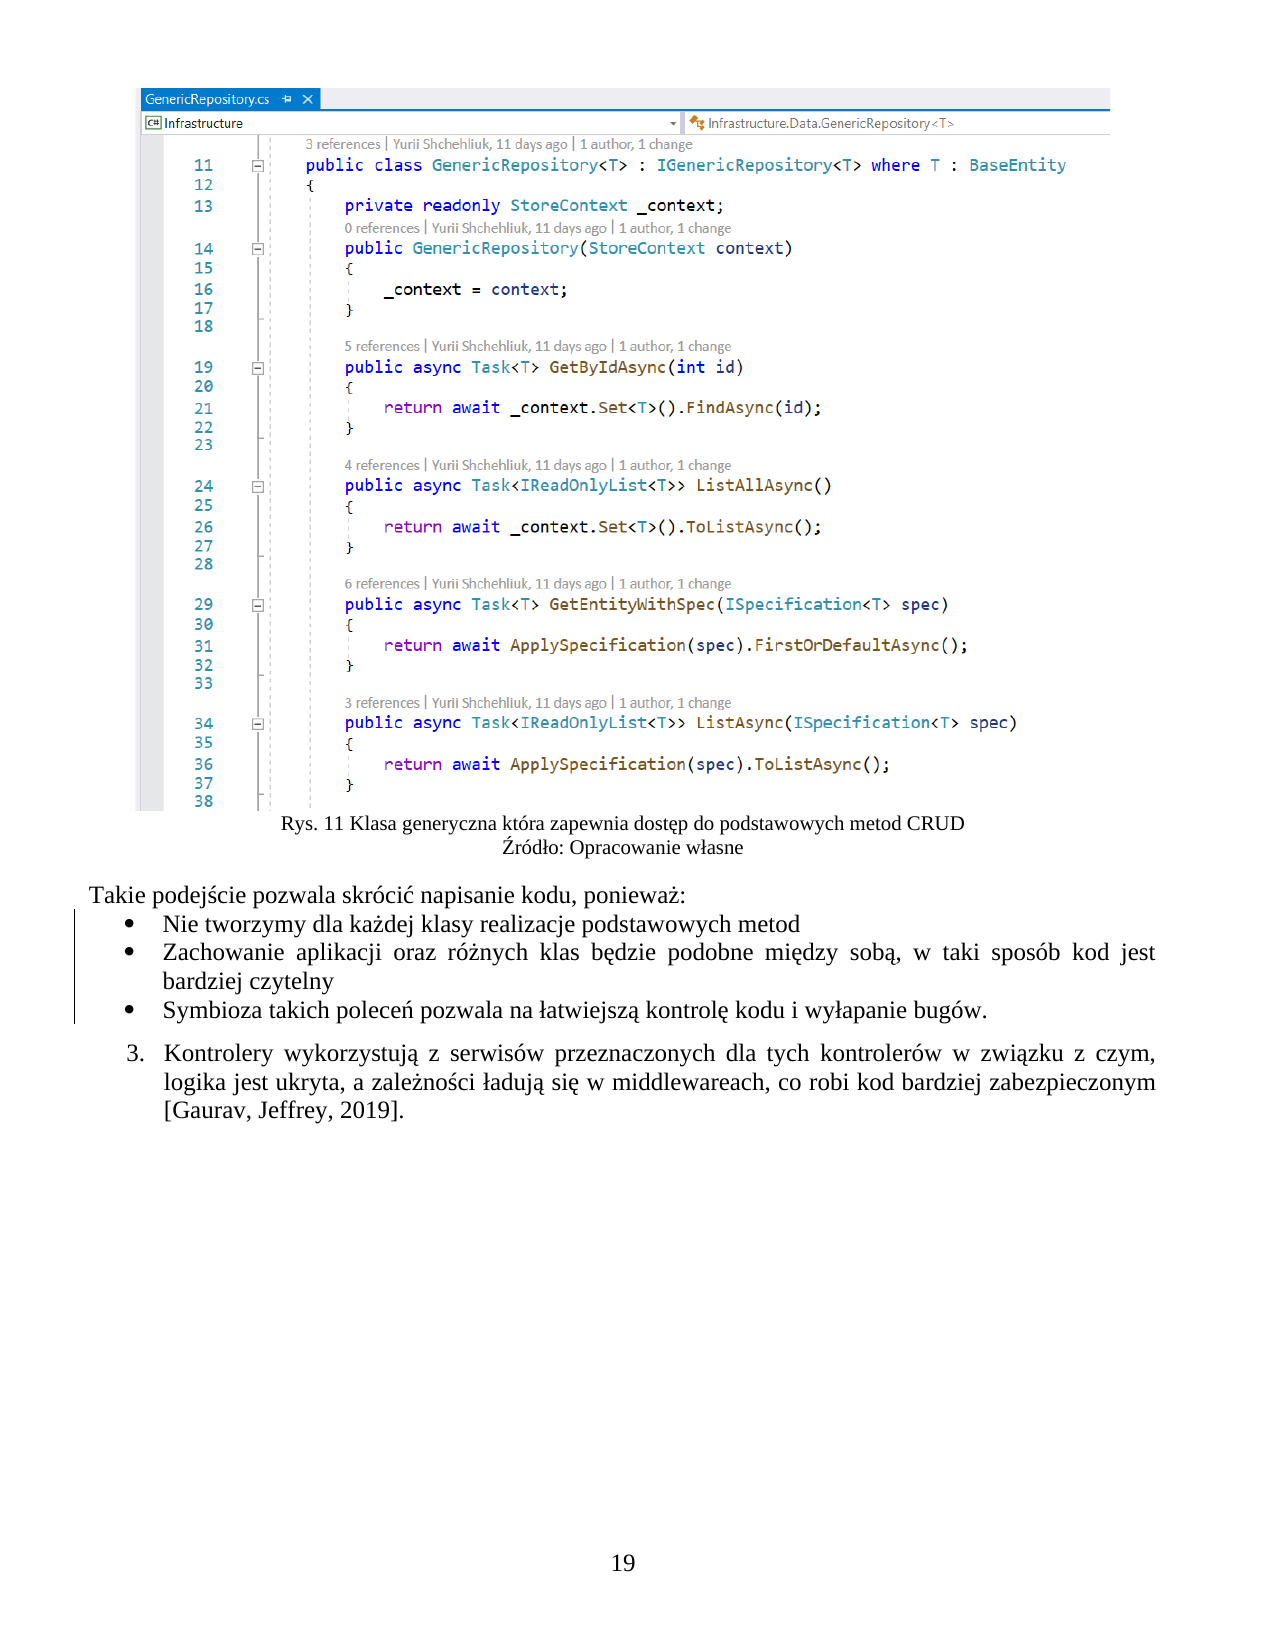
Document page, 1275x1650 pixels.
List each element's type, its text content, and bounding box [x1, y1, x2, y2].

text Rys. 11 Klasa generyczna która zapewnia dostęp do podstawowych metod CRUD Źródło: Opracowanie własne [89, 811, 1157, 859]
picture [135, 88, 1111, 811]
list Zachowanie aplikacji oraz różnych klas będzie podobne między sobą, w taki sposób kod jest bardziej czytelny [125, 937, 1157, 995]
text Takie podejście pozwala skrócić napisanie kodu, ponieważ: [89, 880, 1157, 909]
list Kontrolery wykorzystują z serwisów przeznaczonych dla tych kontrolerów w związku z czym, logika jest ukryta, a zależności ładują się w middlewareach, co robi kod bardziej zabezpieczonym [Gaurav, Jeffrey, 2019]. [126, 1038, 1157, 1124]
list Nie tworzymy dla każdej klasy realizacje podstawowych metod [125, 909, 1157, 937]
list Symbioza takich poleceń pozwala na łatwiejszą kontrolę kodu i wyłapanie bugów. [125, 995, 1157, 1024]
